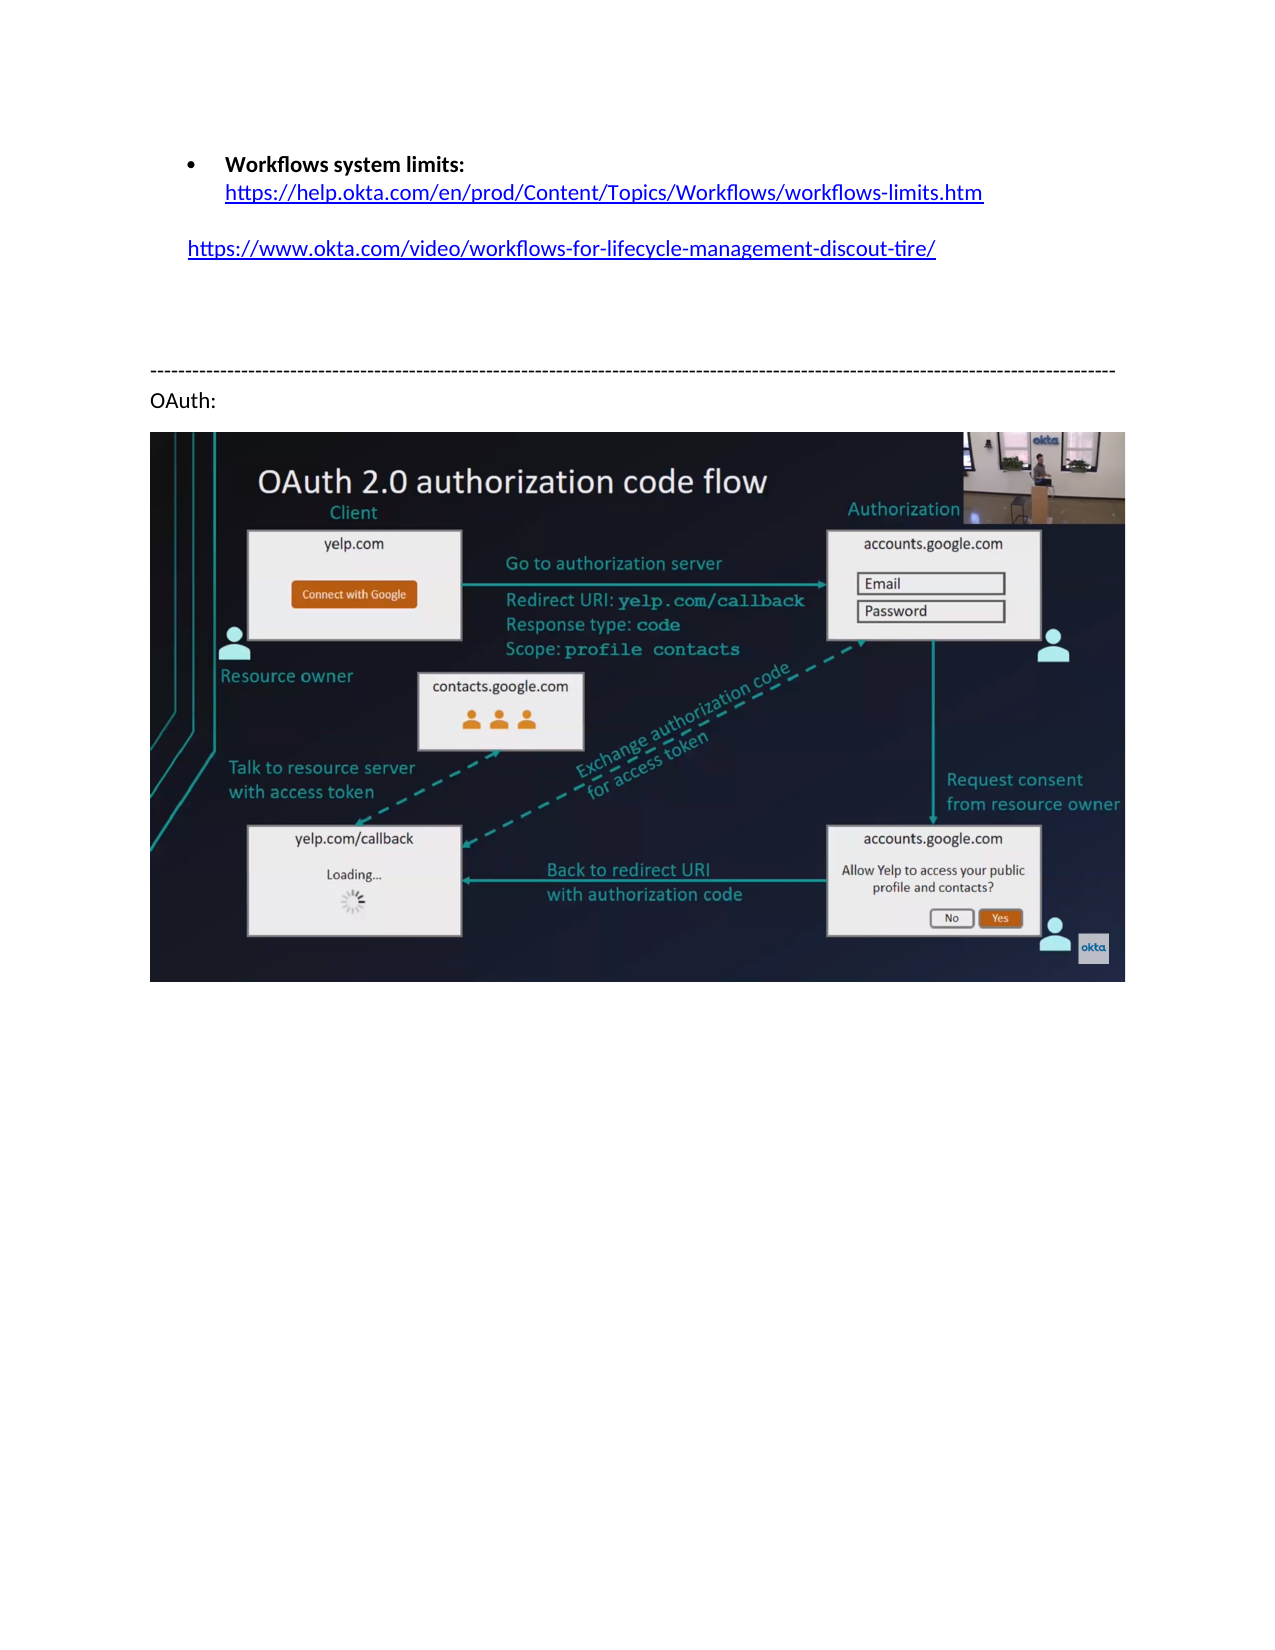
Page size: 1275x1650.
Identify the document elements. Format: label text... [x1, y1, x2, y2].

text https://www.okta.com/video/workflows-for-lifecycle-management-discout-tire/ [187, 234, 1125, 262]
picture [150, 432, 1125, 982]
text ------------------------------------------------------------------------------------------------------------------------------------------OAuth: [150, 356, 1125, 414]
list Workflows system limits: https://help.okta.com/en/prod/Content/Topics/Workflows/workflows-limits.htm [187, 150, 1125, 206]
